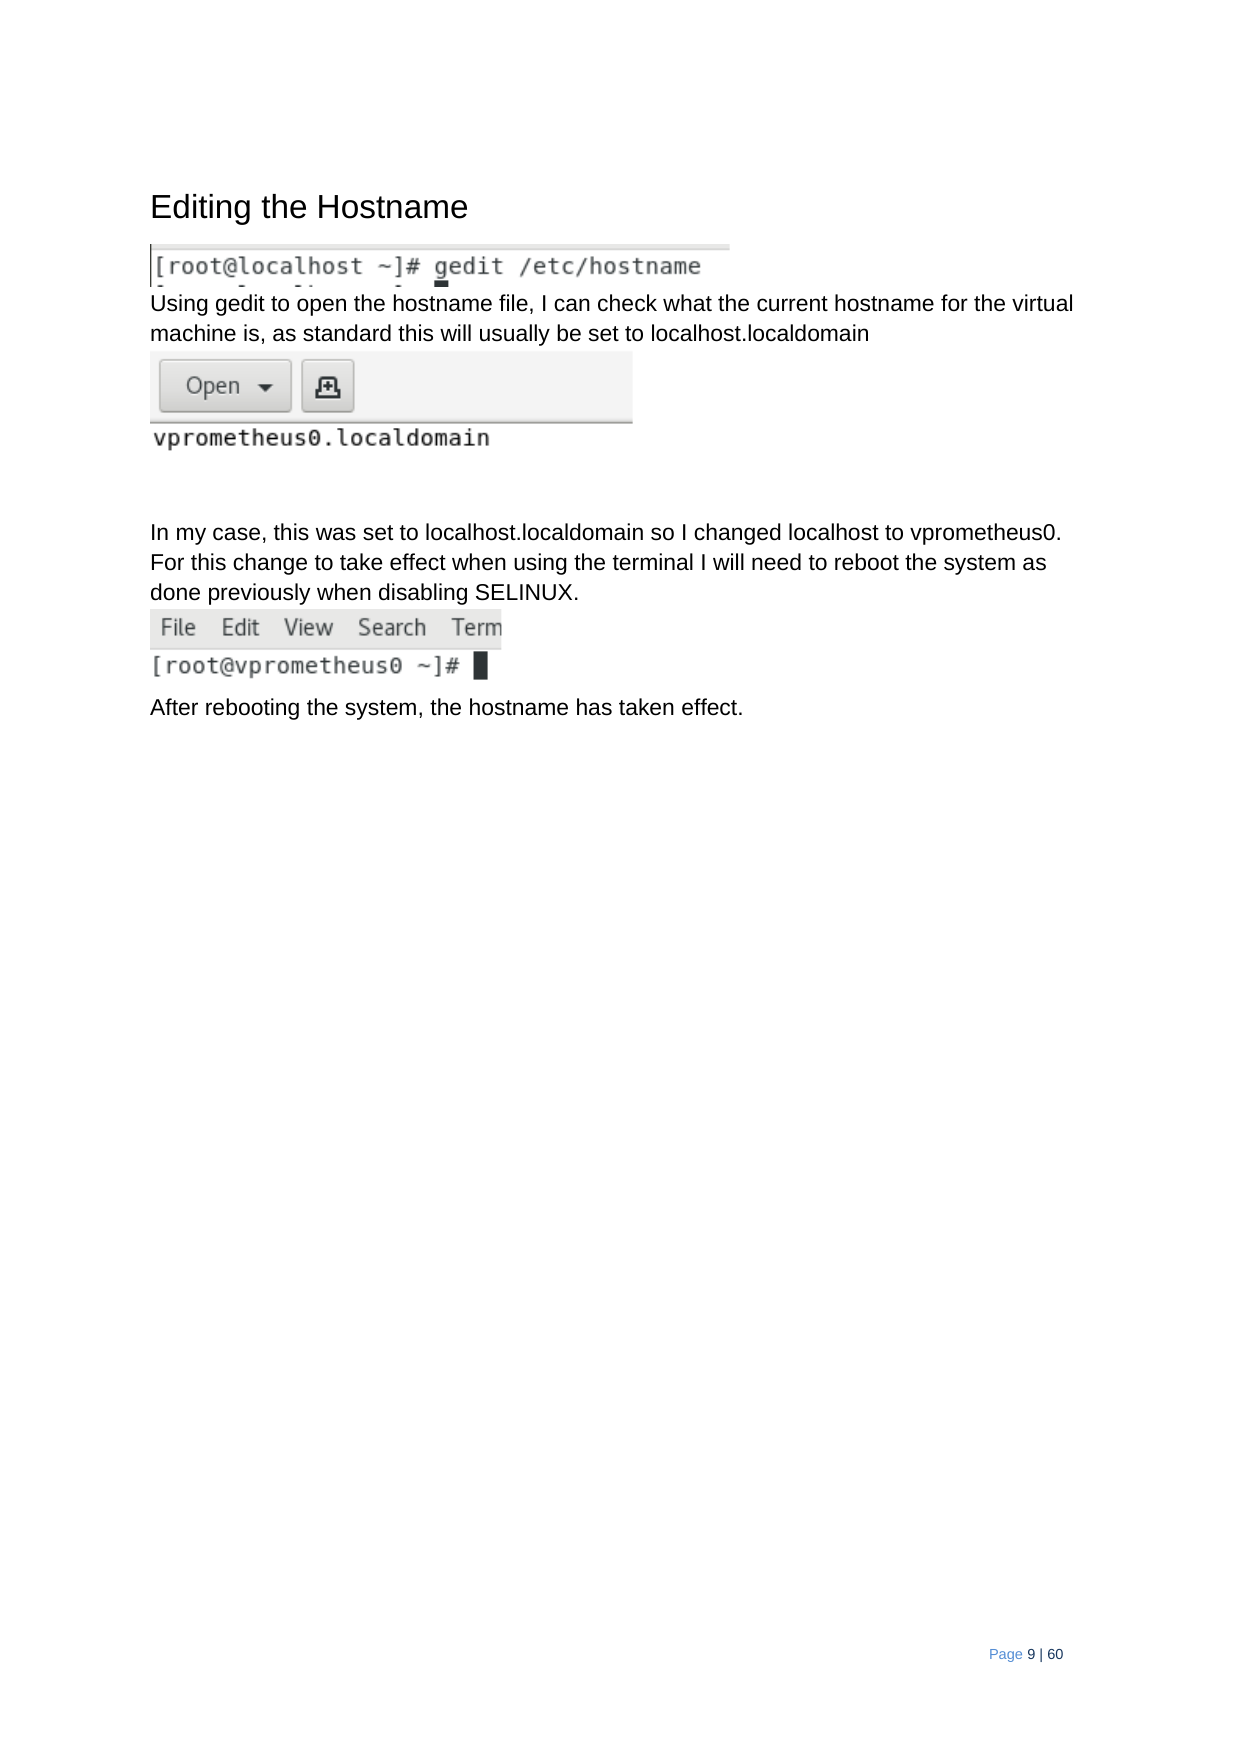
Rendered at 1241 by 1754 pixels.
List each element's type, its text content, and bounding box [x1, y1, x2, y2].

subtitle Editing the Hostname [150, 187, 1090, 226]
picture [150, 609, 502, 691]
text Using gedit to open the hostname file, I can check what the current hostname for the virtual machine is, as standard this will usually be set to localhost.localdomain [150, 290, 1090, 347]
text After rebooting the system, the hostname has taken effect. [150, 694, 1090, 721]
text In my case, this was set to localhost.localdomain so I changed localhost to vprometheus0. For this change to take effect when using the terminal I will need to reboot the system as done previously when disabling SELINUX. [150, 518, 1090, 605]
picture [150, 244, 730, 287]
picture [150, 350, 633, 515]
